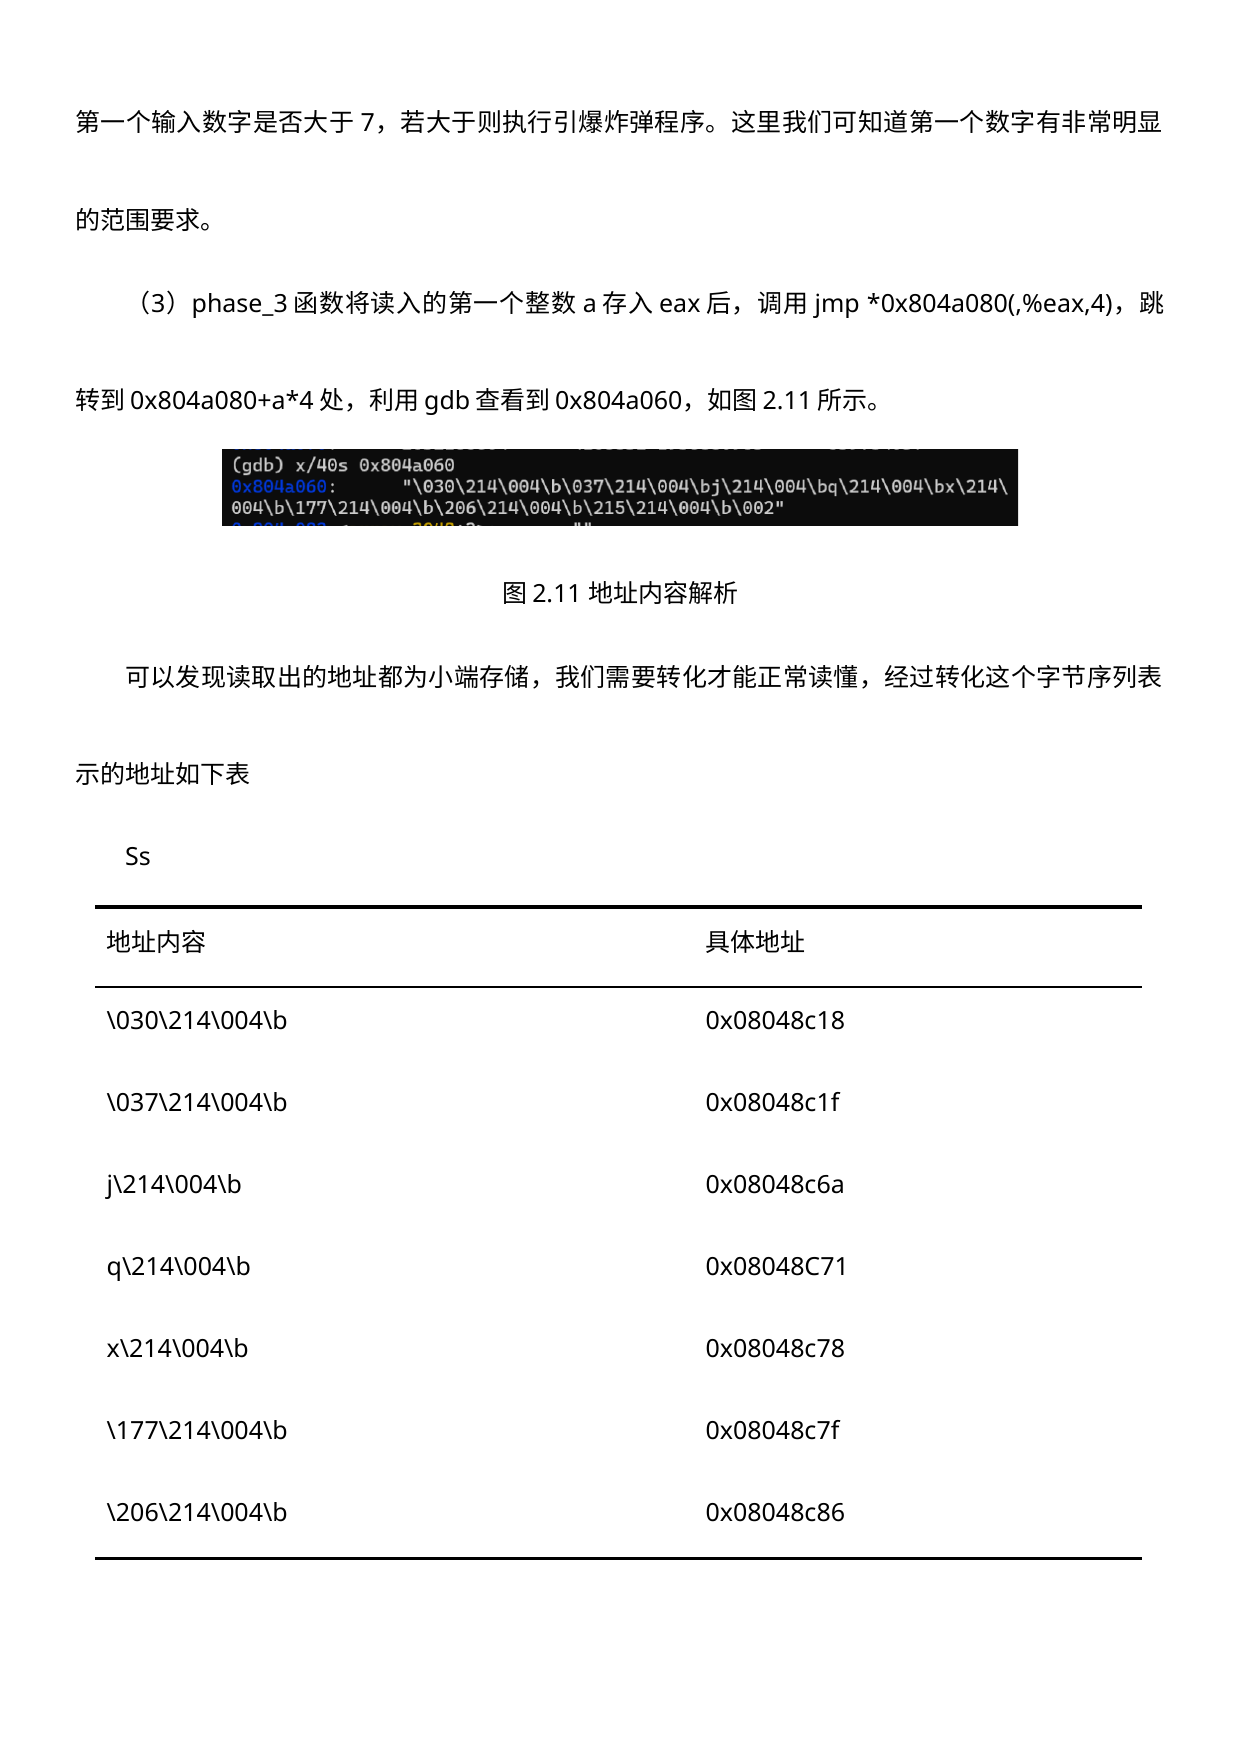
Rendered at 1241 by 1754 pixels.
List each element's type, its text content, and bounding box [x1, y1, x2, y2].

text 可以发现读取出的地址都为小端存储，我们需要转化才能正常读懂，经过转化这个字节序列表示的地址如下表 [75, 643, 1165, 805]
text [75, 88, 1165, 251]
table_header 地址内容 [95, 909, 694, 986]
text 图2.11 地址内容解析 [75, 559, 1165, 624]
table_header 具体地址 [694, 909, 1142, 986]
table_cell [694, 988, 1142, 1557]
picture [222, 449, 1019, 526]
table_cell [95, 988, 694, 1557]
text Ss [75, 823, 1165, 888]
text （3）phase_3函数将读入的第一个整数a存入eax后，调用jmp *0x804a080(,%eax,4)，跳转到0x804a080+a*4处，利用gdb查看到0x804a060，如图2.11所示。 [75, 269, 1165, 431]
